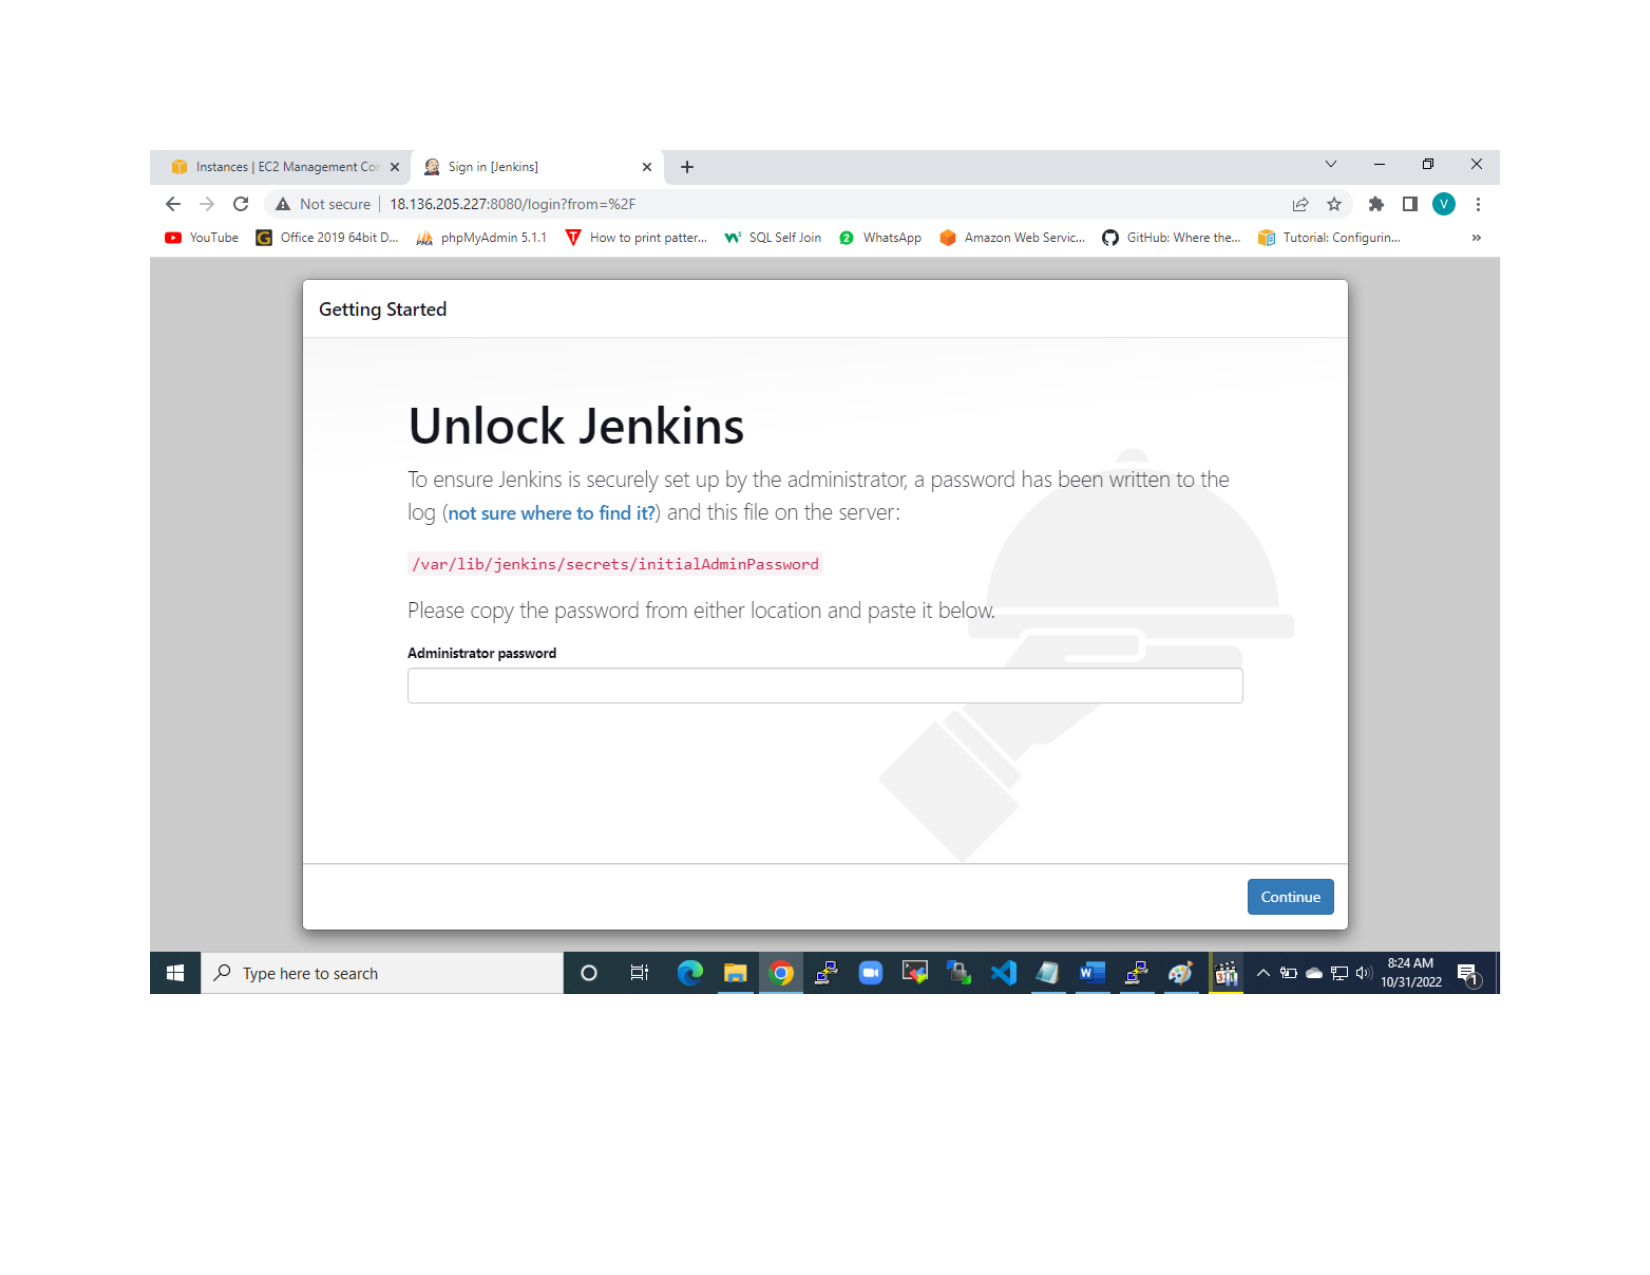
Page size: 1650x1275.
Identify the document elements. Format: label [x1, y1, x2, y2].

picture [150, 150, 1500, 994]
